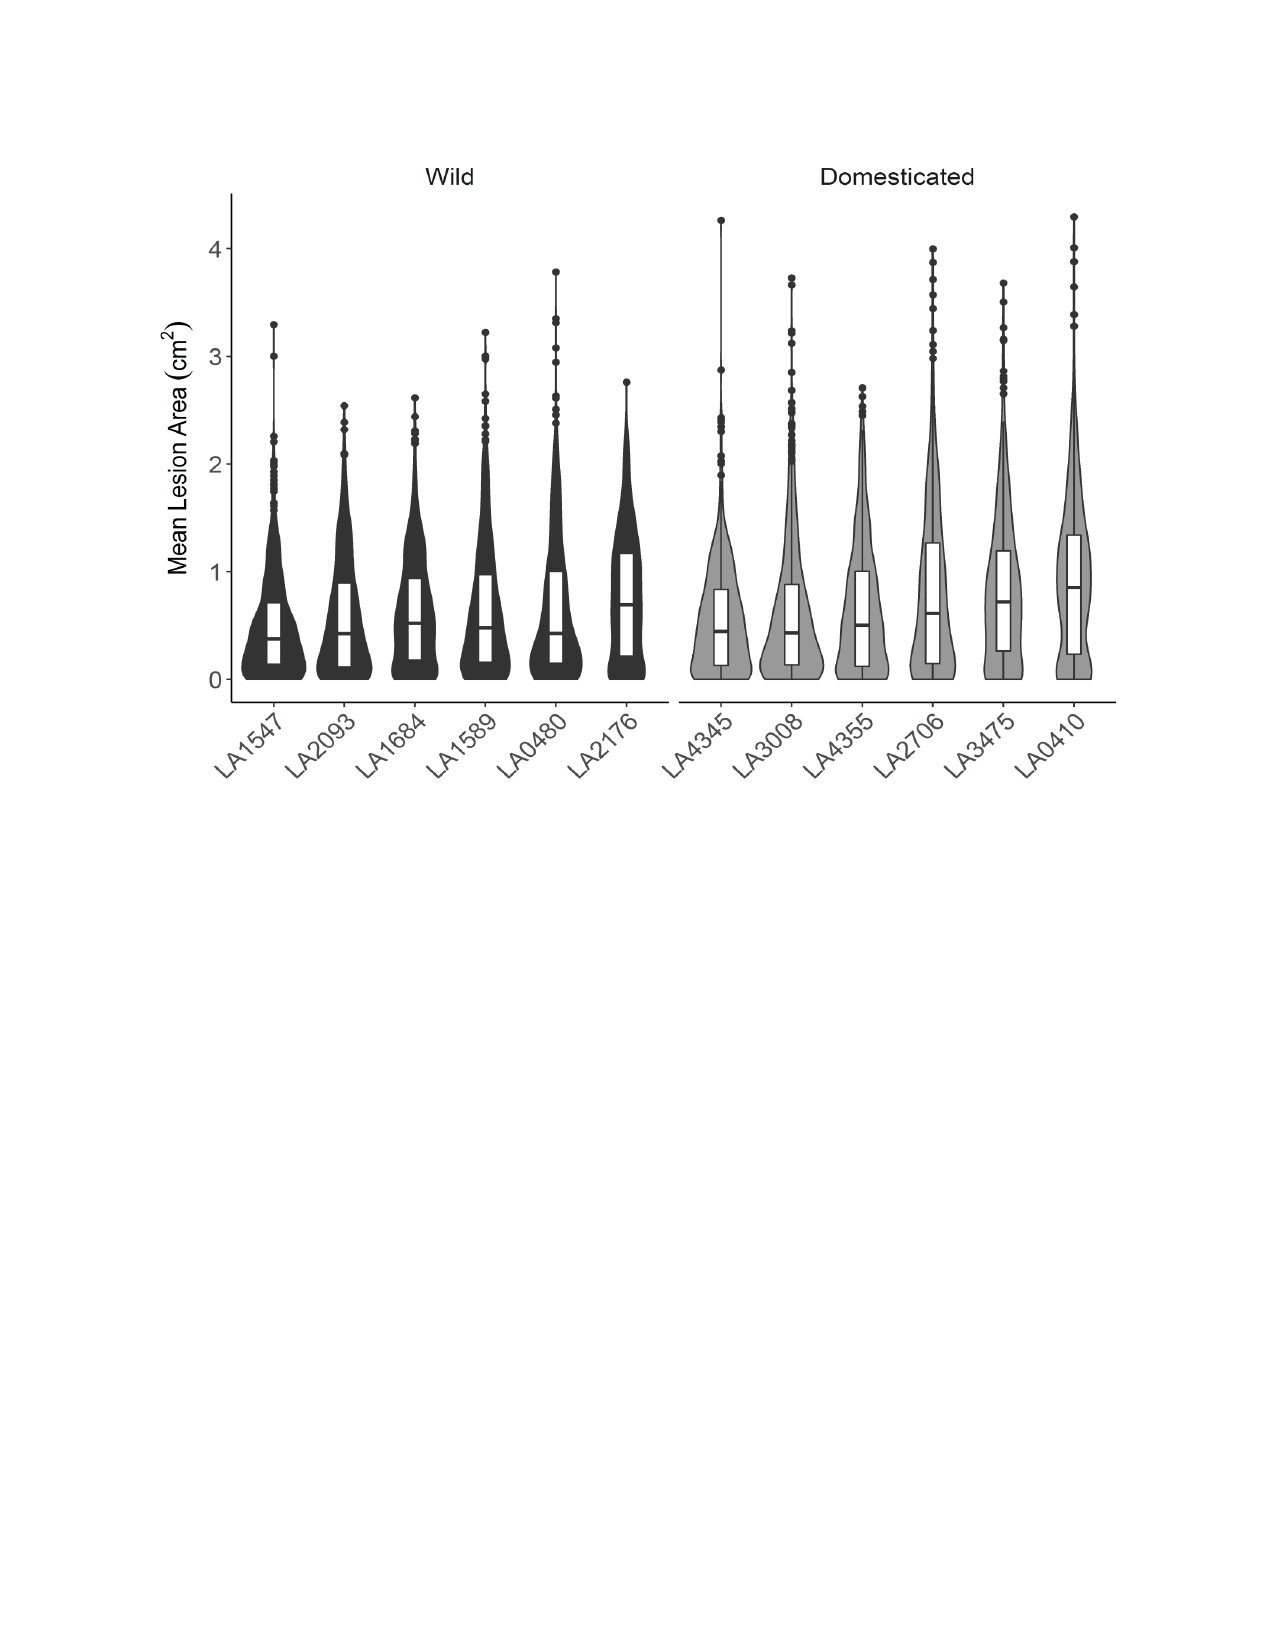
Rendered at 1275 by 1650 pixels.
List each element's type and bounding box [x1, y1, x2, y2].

picture [150, 150, 1125, 798]
